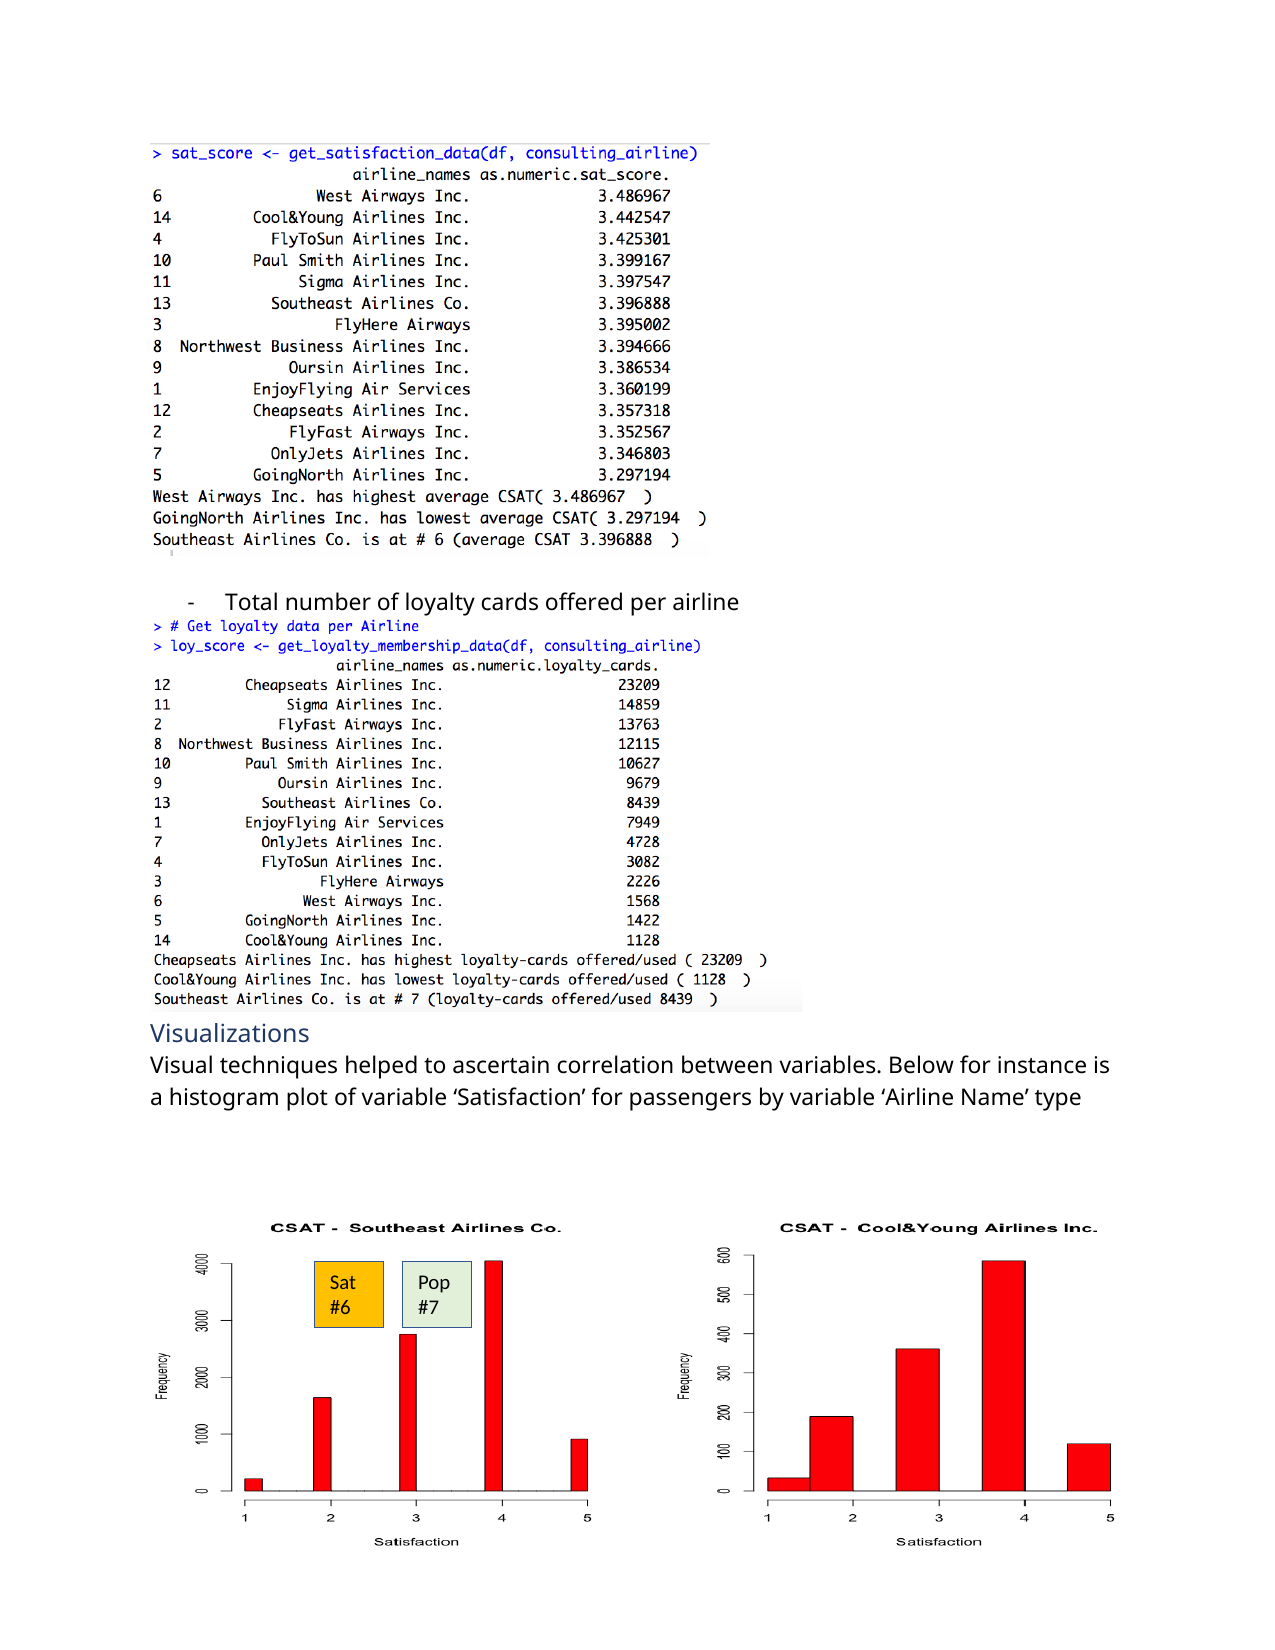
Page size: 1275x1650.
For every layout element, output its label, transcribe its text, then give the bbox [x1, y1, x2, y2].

text Visual techniques helped to ascertain correlation between variables. Below for instance is a histogram plot of variable ‘Satisfaction’ for passengers by variable ‘Airline Name’ type [150, 1049, 1125, 1112]
picture [150, 1203, 644, 1560]
subtitle Visualizations [150, 1015, 1125, 1049]
picture [150, 143, 710, 556]
list Total number of loyalty cards offered per airline [187, 586, 1125, 618]
picture [150, 617, 803, 1012]
picture [672, 1203, 1167, 1560]
